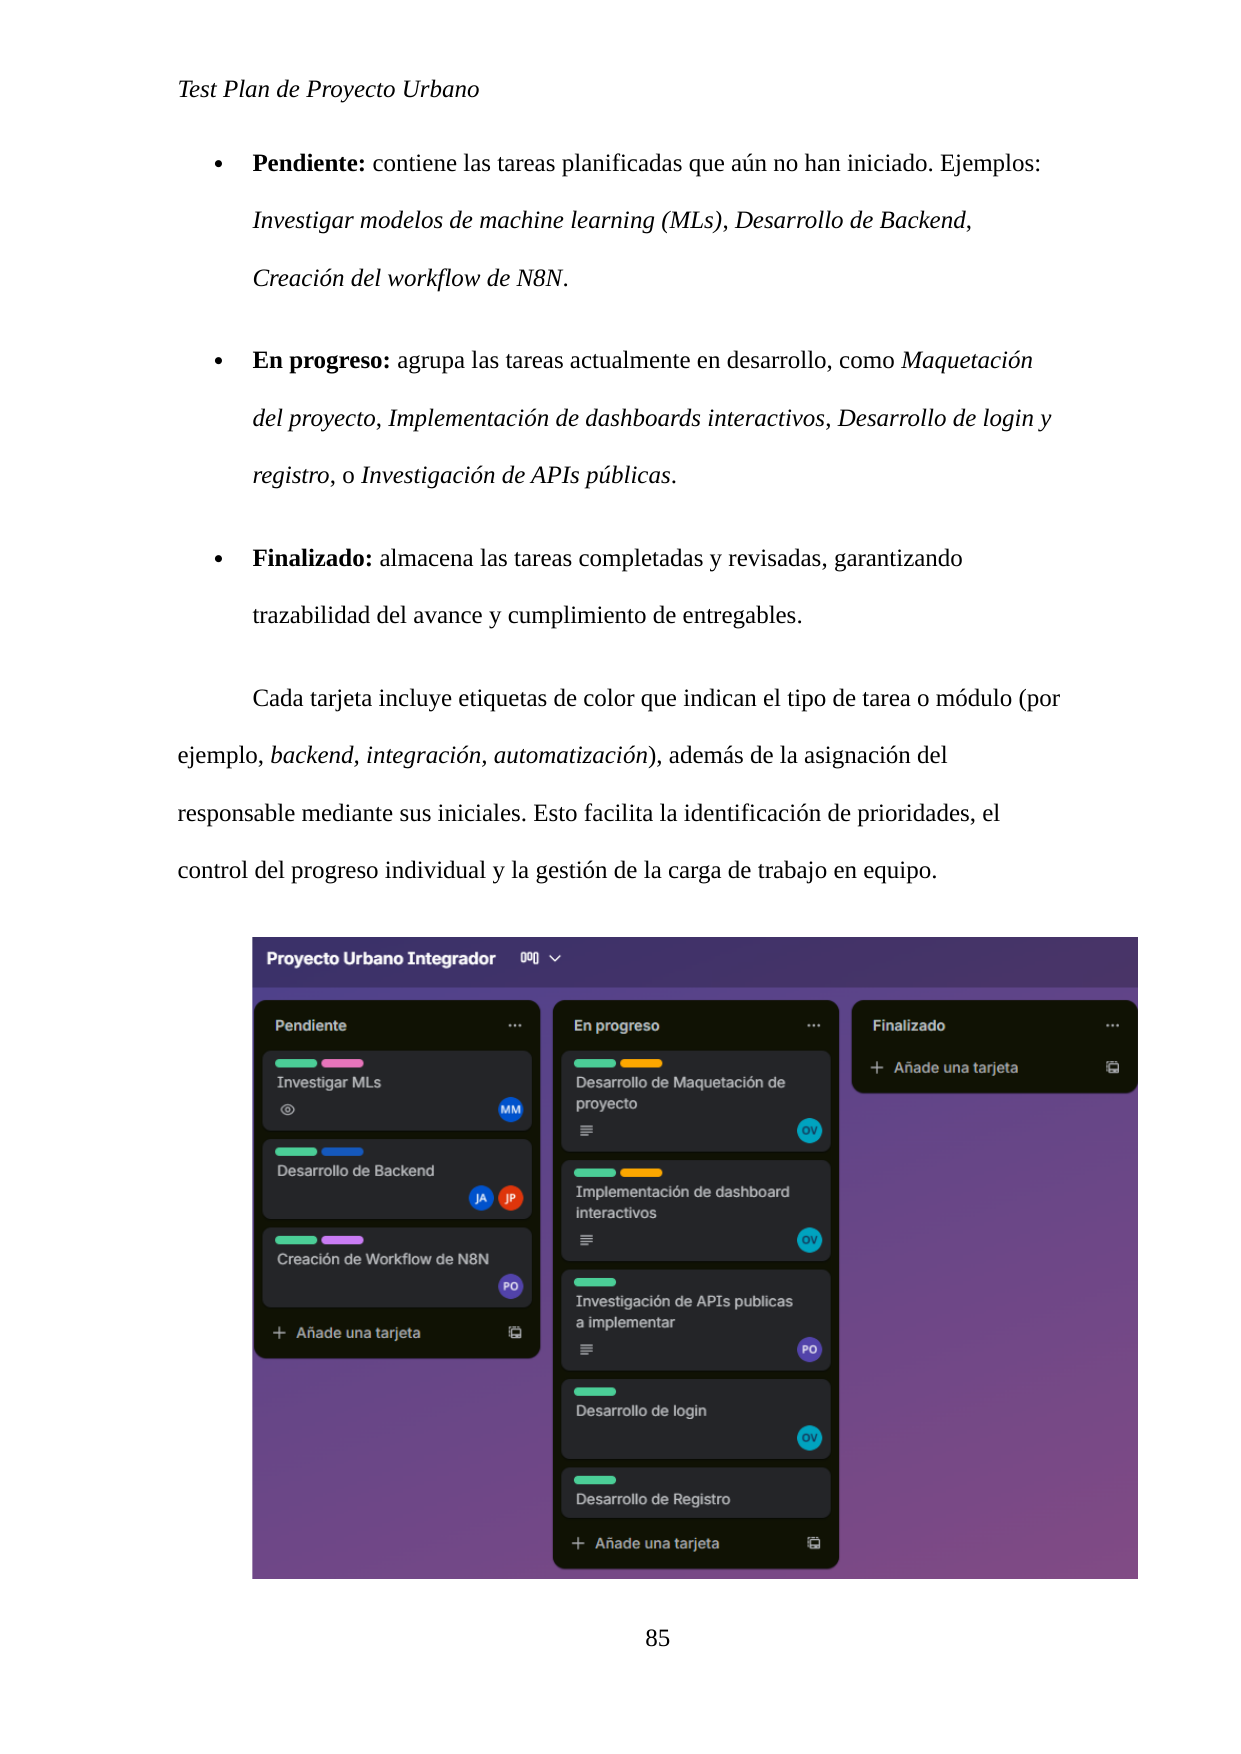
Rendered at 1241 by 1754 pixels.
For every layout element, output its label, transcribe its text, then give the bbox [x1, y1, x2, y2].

text Cada tarjeta incluye etiquetas de color que indican el tipo de tarea o módulo (por ejemplo, backend, integración, automatización), además de la asignación del responsable mediante sus iniciales. Esto facilita la identificación de prioridades, el control del progreso individual y la gestión de la carga de trabajo en equipo. [177, 683, 1063, 884]
picture [252, 937, 1138, 1579]
list Pendiente: contiene las tareas planificadas que aún no han iniciado. Ejemplos: Investigar modelos de machine learning (MLs), Desarrollo de Backend, Creación del workflow de N8N. [215, 148, 1063, 291]
list En progreso: agrupa las tareas actualmente en desarrollo, como Maquetación del proyecto, Implementación de dashboards interactivos, Desarrollo de login y registro, o Investigación de APIs públicas. [215, 345, 1063, 489]
list Finalizado: almacena las tareas completadas y revisadas, garantizando trazabilidad del avance y cumplimiento de entregables. [215, 543, 1063, 629]
